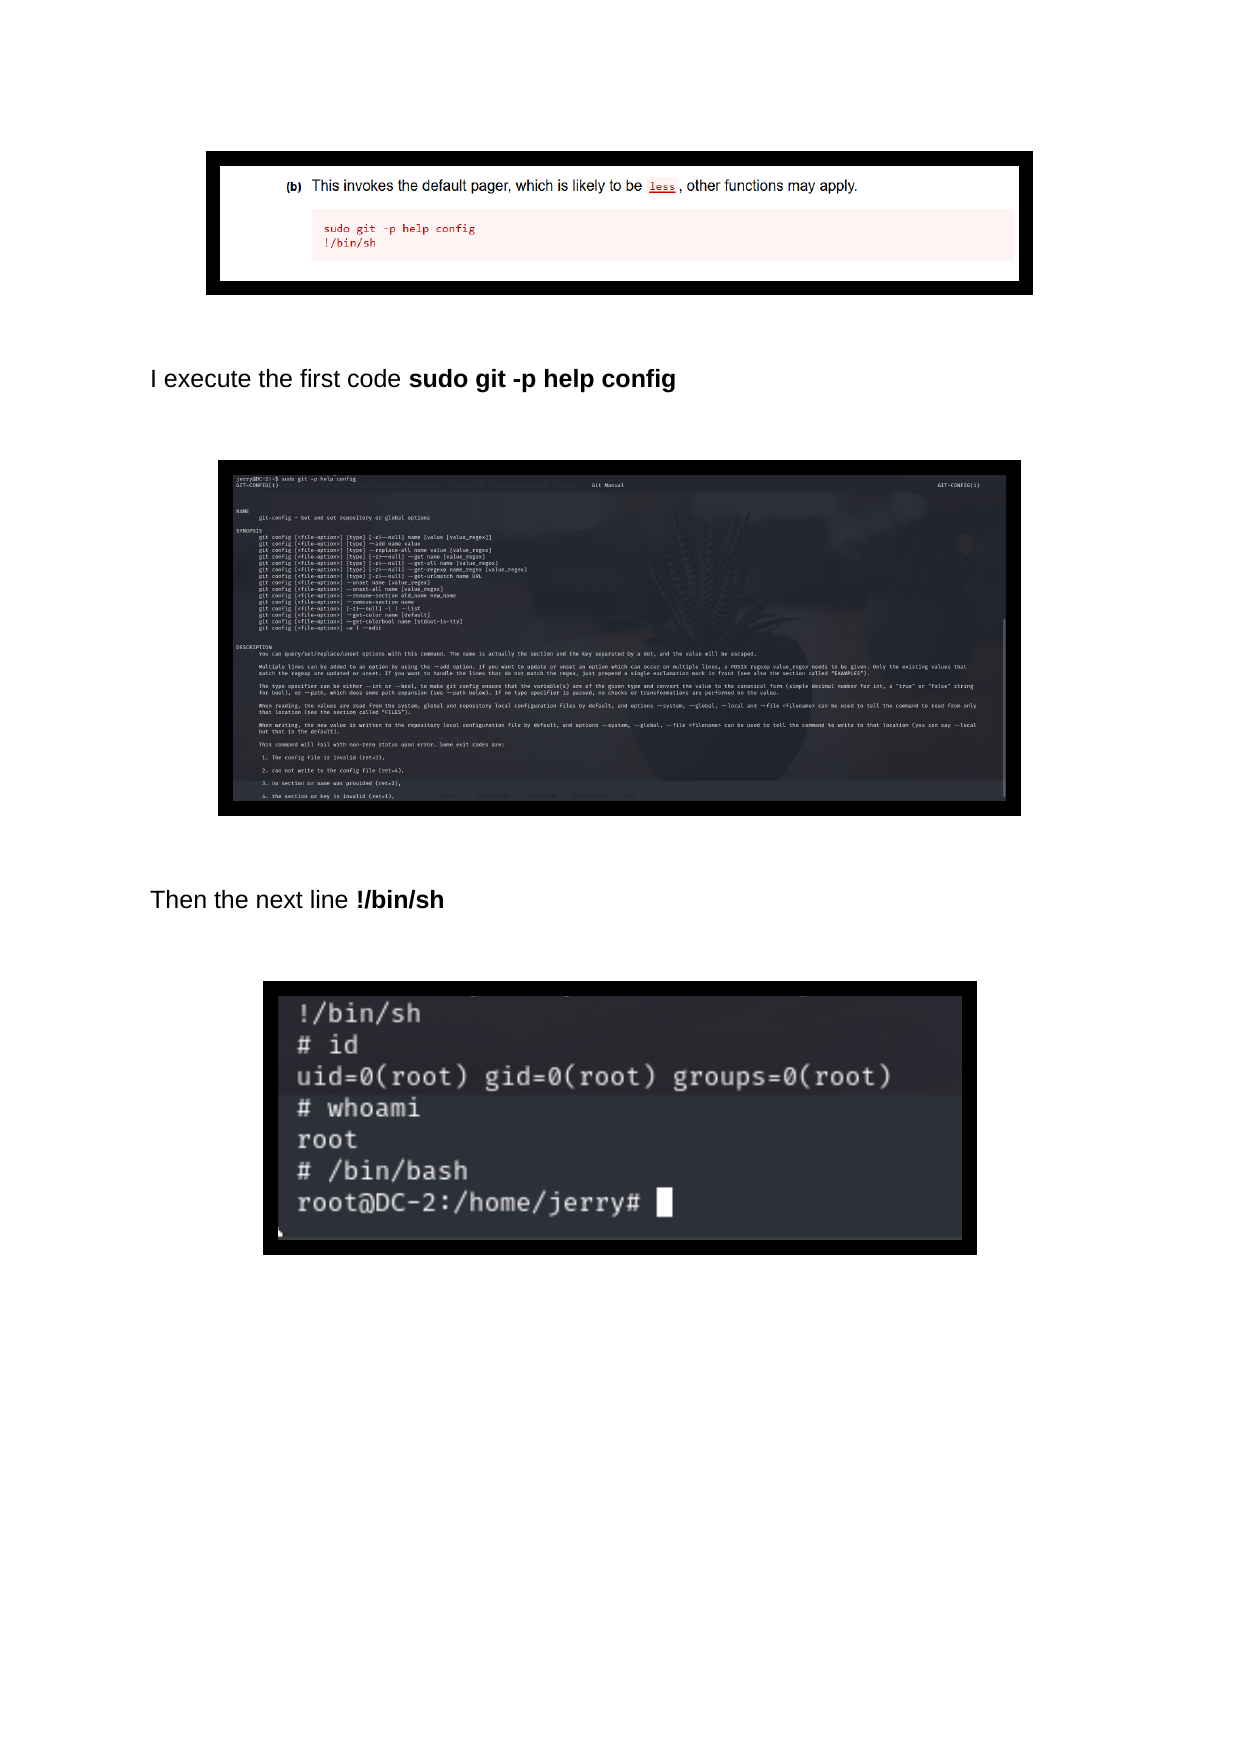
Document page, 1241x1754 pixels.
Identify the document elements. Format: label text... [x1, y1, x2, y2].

text I execute the first code sudo git -p help config [150, 363, 1090, 392]
picture [278, 996, 962, 1240]
picture [233, 475, 1006, 801]
picture [220, 166, 1019, 281]
text Then the next line !/bin/sh [150, 885, 1090, 914]
